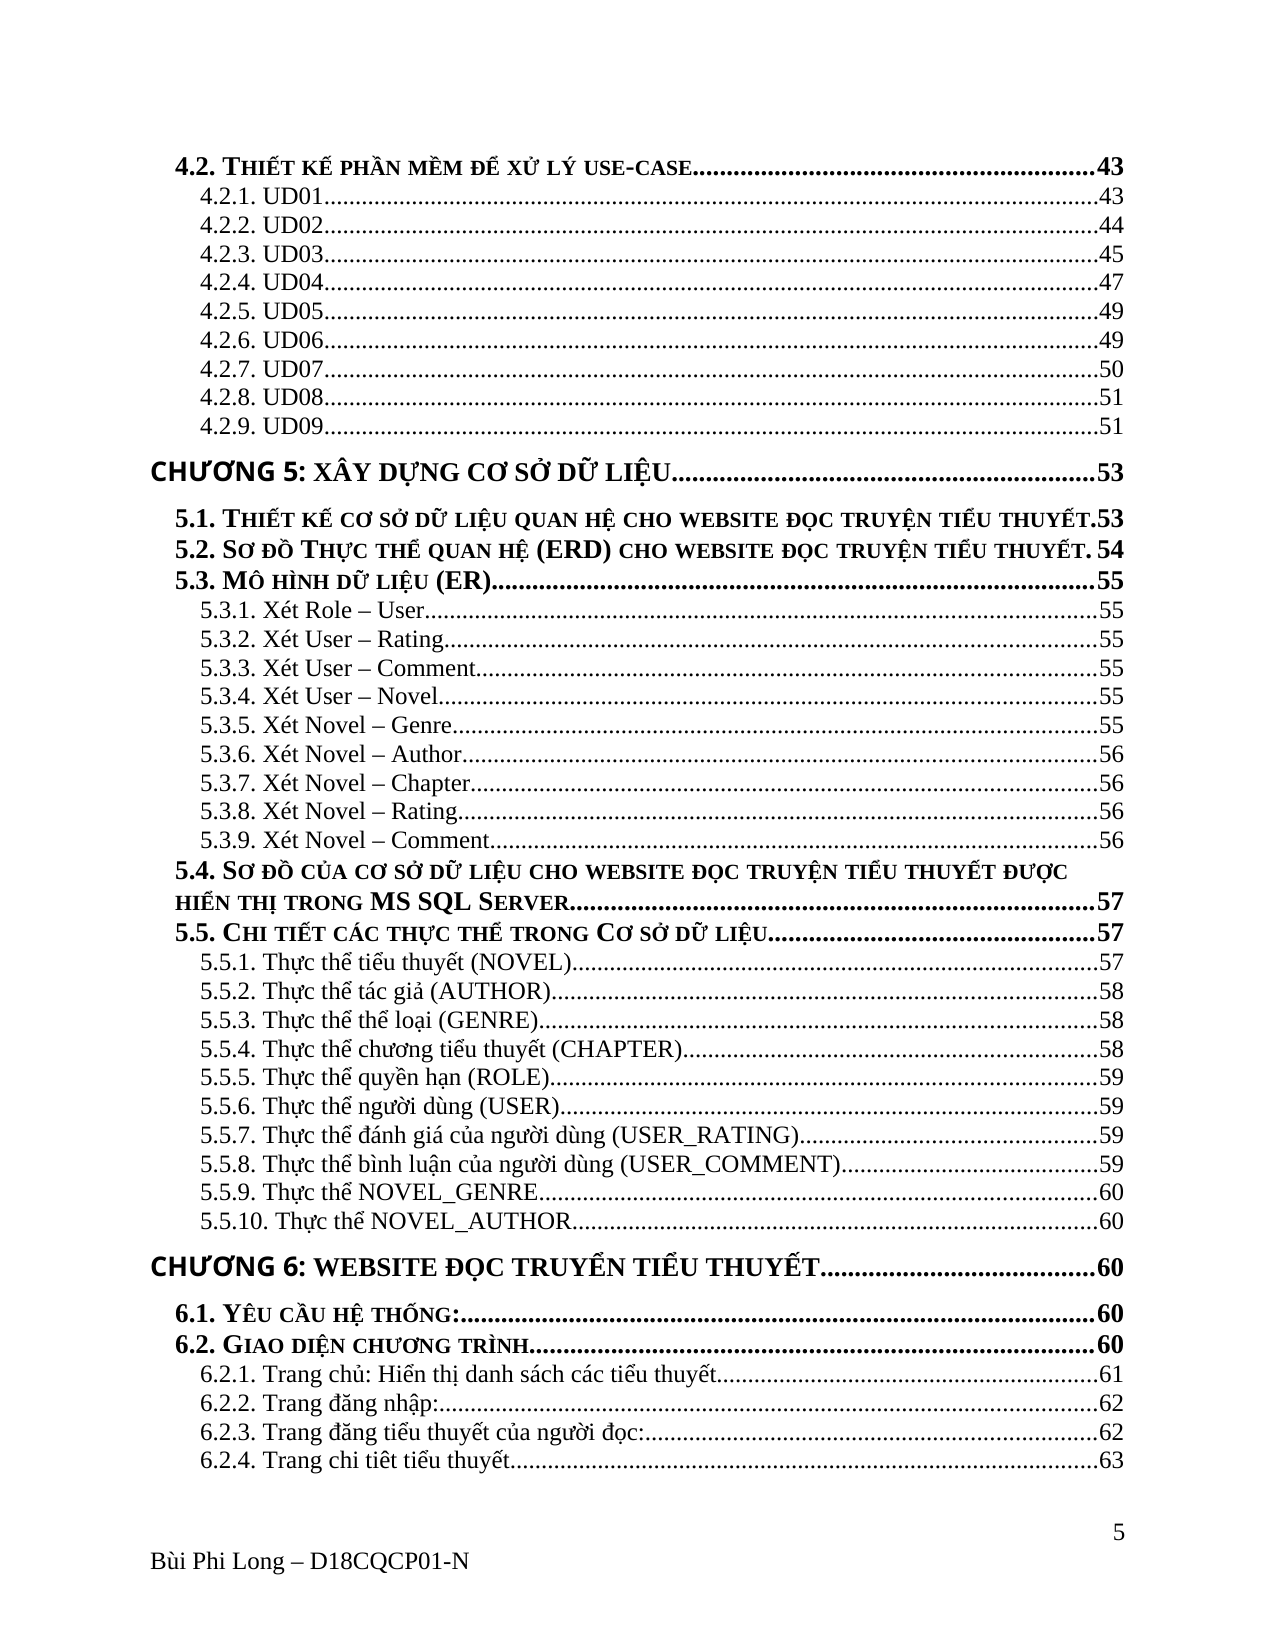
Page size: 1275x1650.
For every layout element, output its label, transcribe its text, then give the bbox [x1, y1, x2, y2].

text 5.3.1. Xét Role – User 55 [200, 595, 1125, 624]
text 5.5. Chi tiết các thực thể trong Cơ sở dữ liệu 57 [175, 916, 1125, 947]
text 5.3.9. Xét Novel – Comment 56 [200, 825, 1125, 854]
text 4.2.9. UD09 51 [200, 411, 1125, 440]
text 5.3. Mô hình dữ liệu (ER) 55 [175, 564, 1125, 595]
text 6.2.3. Trang đăng tiểu thuyết của người đọc: 62 [200, 1417, 1125, 1445]
text Chương 5: XÂY DỰNG CƠ SỞ DỮ LIỆU 53 [150, 452, 1125, 489]
text 5.3.3. Xét User – Comment 55 [200, 653, 1125, 681]
text 6.2.2. Trang đăng nhập: 62 [200, 1388, 1125, 1417]
text Chương 6: Website đọc truyển tiểu thuyết 60 [150, 1247, 1125, 1284]
text 4.2.7. UD07 50 [200, 354, 1125, 382]
text 5.3.6. Xét Novel – Author 56 [200, 739, 1125, 768]
text 5.3.2. Xét User – Rating 55 [200, 624, 1125, 653]
text 5.5.8. Thực thể bình luận của người dùng (USER_COMMENT) 59 [200, 1149, 1125, 1177]
text 5.5.4. Thực thể chương tiểu thuyết (CHAPTER) 58 [200, 1034, 1125, 1062]
text 4.2.1. UD01 43 [200, 181, 1125, 210]
text 5.3.4. Xét User – Novel 55 [200, 681, 1125, 710]
text 4.2.2. UD02 44 [200, 210, 1125, 239]
text 5.5.1. Thực thể tiểu thuyết (NOVEL) 57 [200, 947, 1125, 976]
text 5.5.7. Thực thể đánh giá của người dùng (USER_RATING) 59 [200, 1120, 1125, 1149]
text 6.2.4. Trang chi tiêt tiểu thuyết 63 [200, 1445, 1125, 1474]
text 6.2.1. Trang chủ: Hiển thị danh sách các tiểu thuyết 61 [200, 1359, 1125, 1388]
text 5.2. Sơ đồ Thực thể quan hệ (ERD) cho website đọc truyện tiểu thuyết 54 [175, 533, 1125, 564]
text 5.1. Thiết kế cơ sở dữ liệu quan hệ cho website đọc truyện tiểu thuyết 53 [175, 502, 1125, 533]
text 5.5.2. Thực thể tác giả (AUTHOR) 58 [200, 976, 1125, 1005]
text 5.3.7. Xét Novel – Chapter 56 [200, 768, 1125, 796]
text 5.3.5. Xét Novel – Genre 55 [200, 710, 1125, 739]
text 5.5.10. Thực thể NOVEL_AUTHOR 60 [200, 1206, 1125, 1235]
text 4.2. Thiết kế phần mềm để xử lý use-case 43 [175, 150, 1125, 181]
text 6.1. Yêu cầu hệ thống: 60 [175, 1297, 1125, 1328]
text 4.2.4. UD04 47 [200, 267, 1125, 296]
text 4.2.3. UD03 45 [200, 239, 1125, 267]
text 4.2.8. UD08 51 [200, 382, 1125, 411]
text 5.3.8. Xét Novel – Rating 56 [200, 796, 1125, 825]
text 4.2.5. UD05 49 [200, 296, 1125, 325]
text 5.5.3. Thực thể thể loại (GENRE) 58 [200, 1005, 1125, 1034]
text 5.5.5. Thực thể quyền hạn (ROLE) 59 [200, 1062, 1125, 1091]
text 5.5.9. Thực thể NOVEL_GENRE 60 [200, 1177, 1125, 1206]
text 4.2.6. UD06 49 [200, 325, 1125, 354]
text 6.2. Giao diện chương trình 60 [175, 1328, 1125, 1359]
text 5.4. Sơ đồ của cơ sở dữ liệu cho website đọc truyện tiểu thuyết được hiển thị trong MS SQL Server 57 [175, 854, 1125, 916]
text 5.5.6. Thực thể người dùng (USER) 59 [200, 1091, 1125, 1120]
